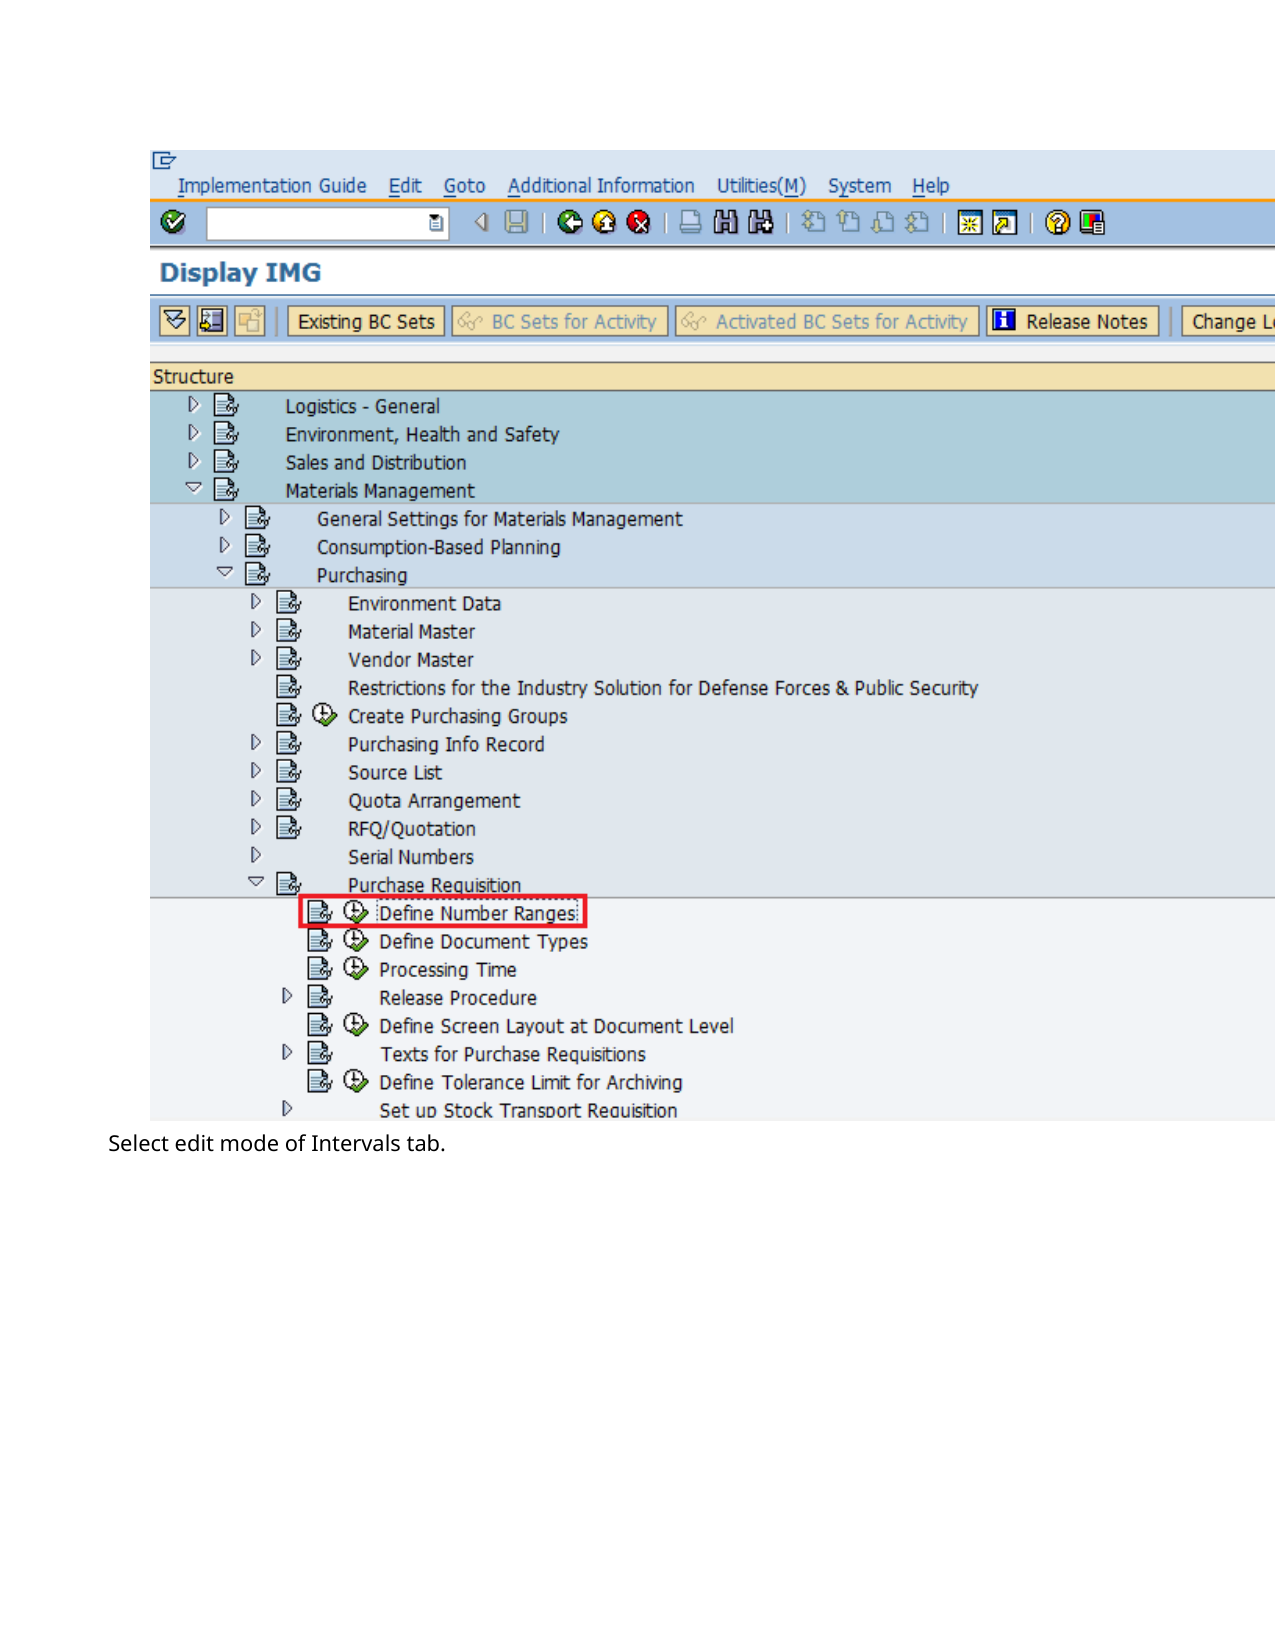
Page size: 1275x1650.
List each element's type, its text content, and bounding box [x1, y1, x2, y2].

picture [150, 150, 1275, 1121]
text Select edit mode of Intervals tab. [108, 1121, 1167, 1158]
